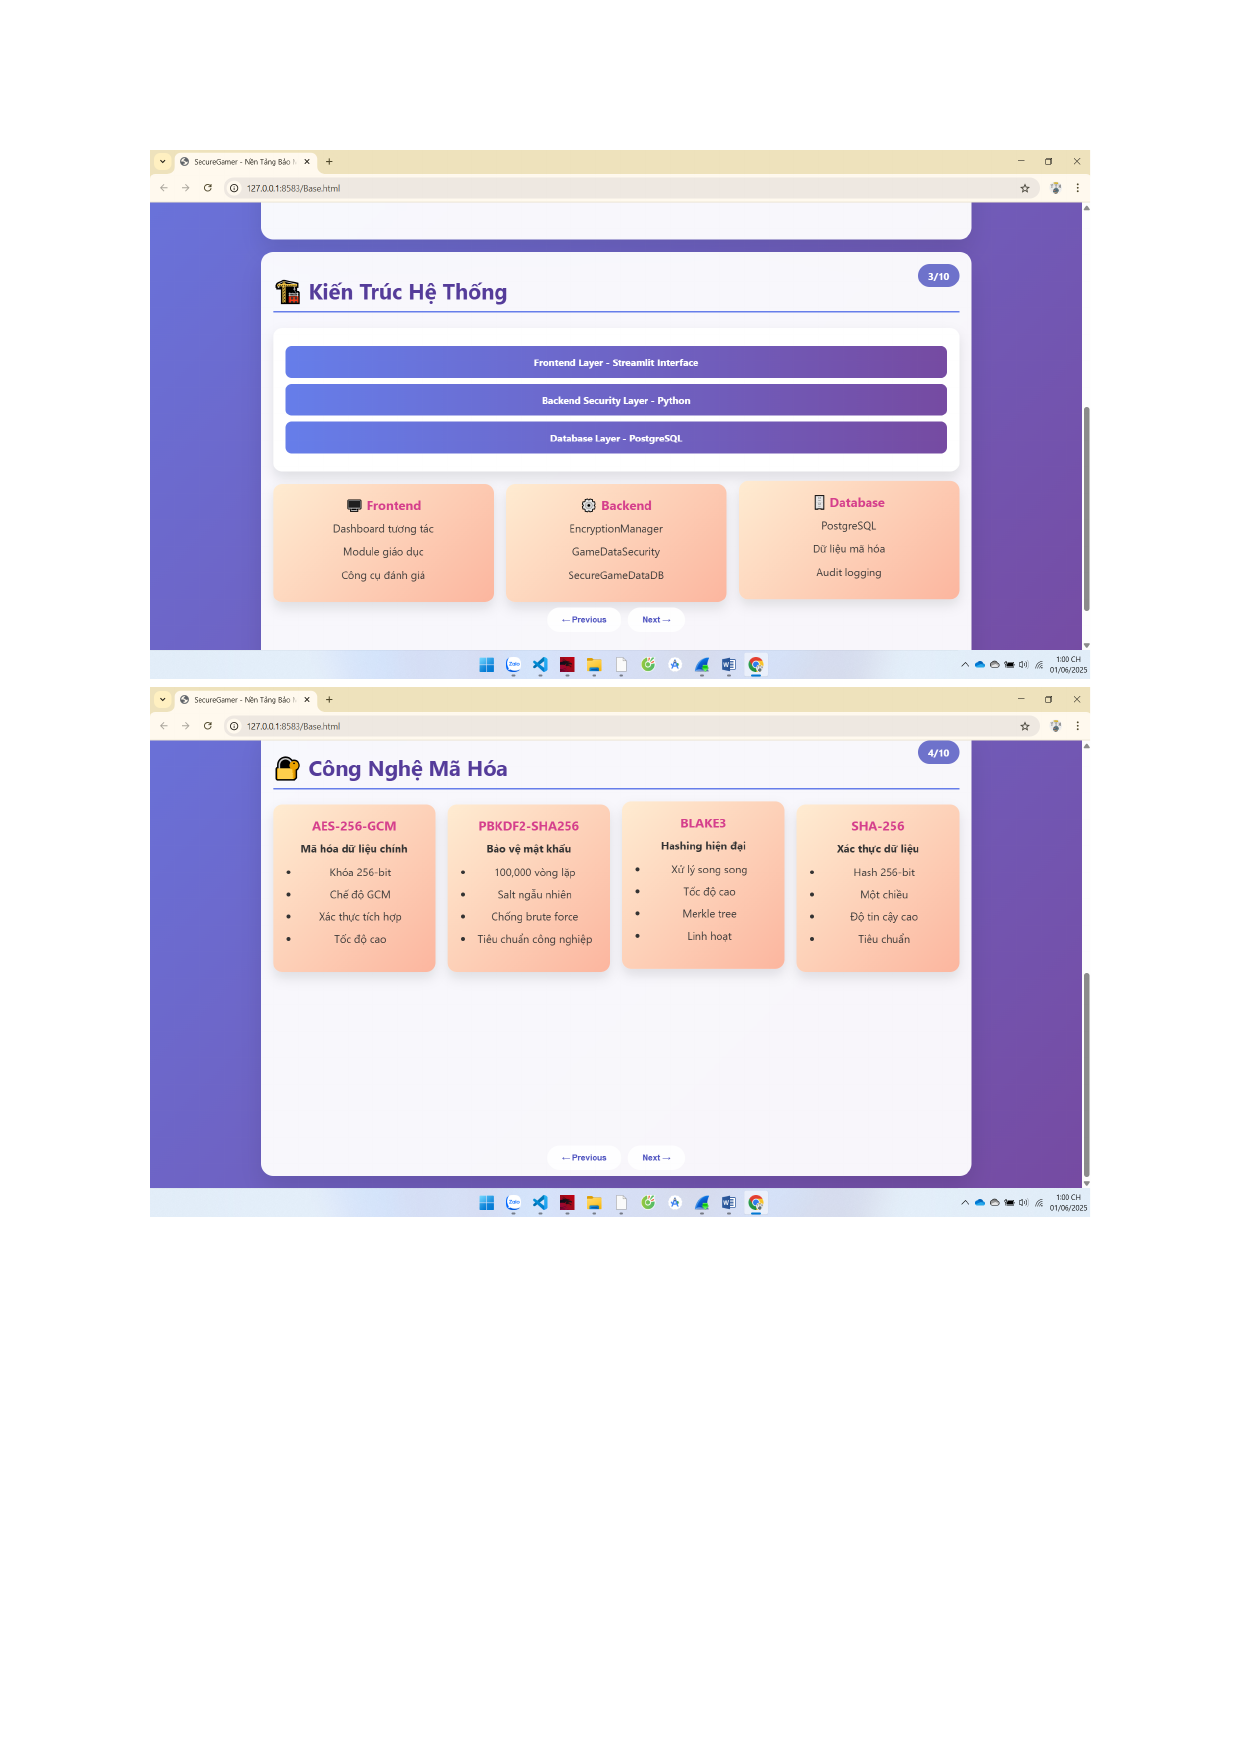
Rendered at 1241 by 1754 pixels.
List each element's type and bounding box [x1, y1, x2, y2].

picture [150, 687, 1091, 1217]
picture [150, 150, 1091, 679]
